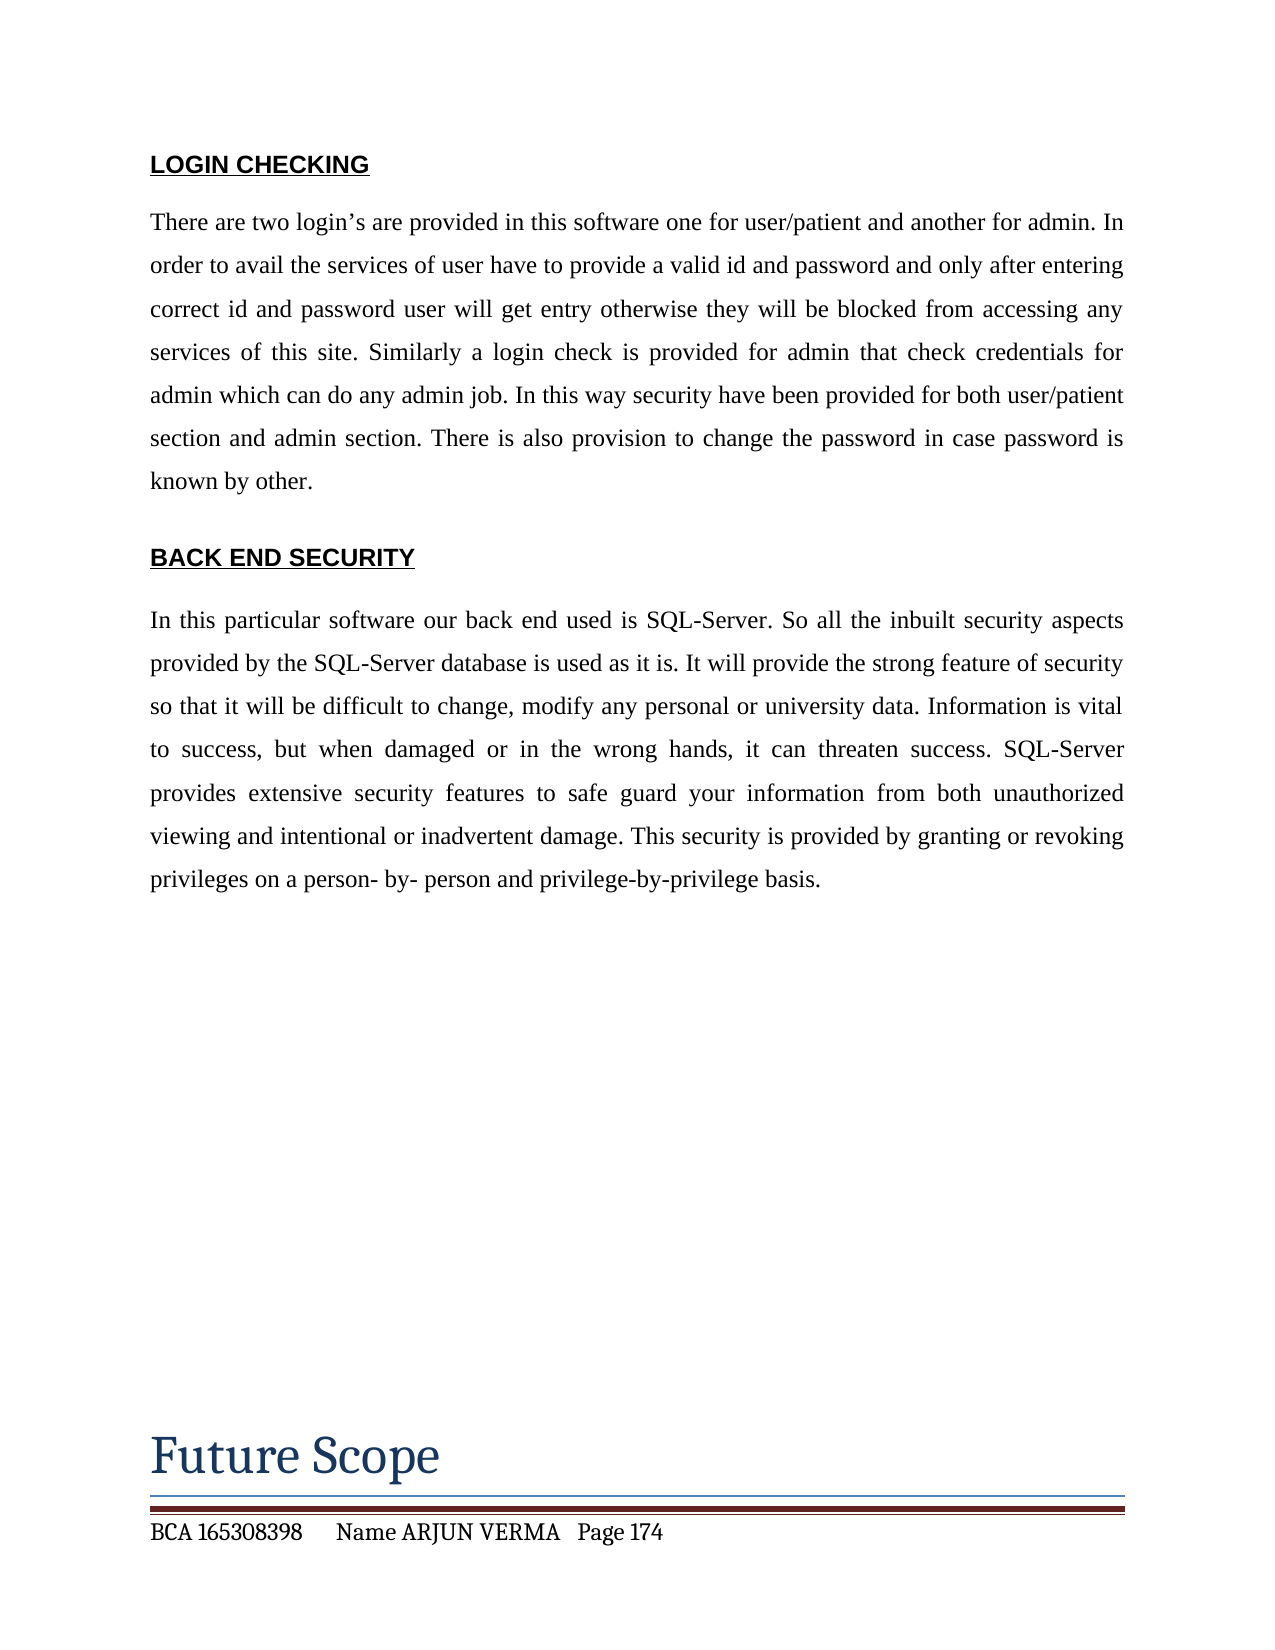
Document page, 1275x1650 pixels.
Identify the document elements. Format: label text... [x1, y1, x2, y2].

text In this particular software our back end used is SQL-Server. So all the inbuilt security aspects provided by the SQL-Server database is used as it is. It will provide the strong feature of security so that it will be difficult to change, modify any personal or university data. Information is vital to success, but when damaged or in the wrong hands, it can threaten success. SQL-Server provides extensive security features to safe guard your information from both unauthorized viewing and intentional or inadvertent damage. This security is provided by granting or revoking privileges on a person- by- person and privilege-by-privilege basis. [150, 605, 1125, 893]
title Future Scope [150, 1424, 1125, 1495]
text There are two login’s are provided in this software one for user/patient and another for admin. In order to avail the services of user have to provide a valid id and password and only after entering correct id and password user will get entry otherwise they will be blocked from accessing any services of this site. Similarly a login check is provided for admin that check credentials for admin which can do any admin job. In this way security have been provided for both user/patient section and admin section. There is also provision to change the password in case password is known by other. [150, 207, 1125, 495]
text BACK END SECURITY [150, 543, 1125, 572]
text LOGIN CHECKING [150, 150, 1125, 179]
